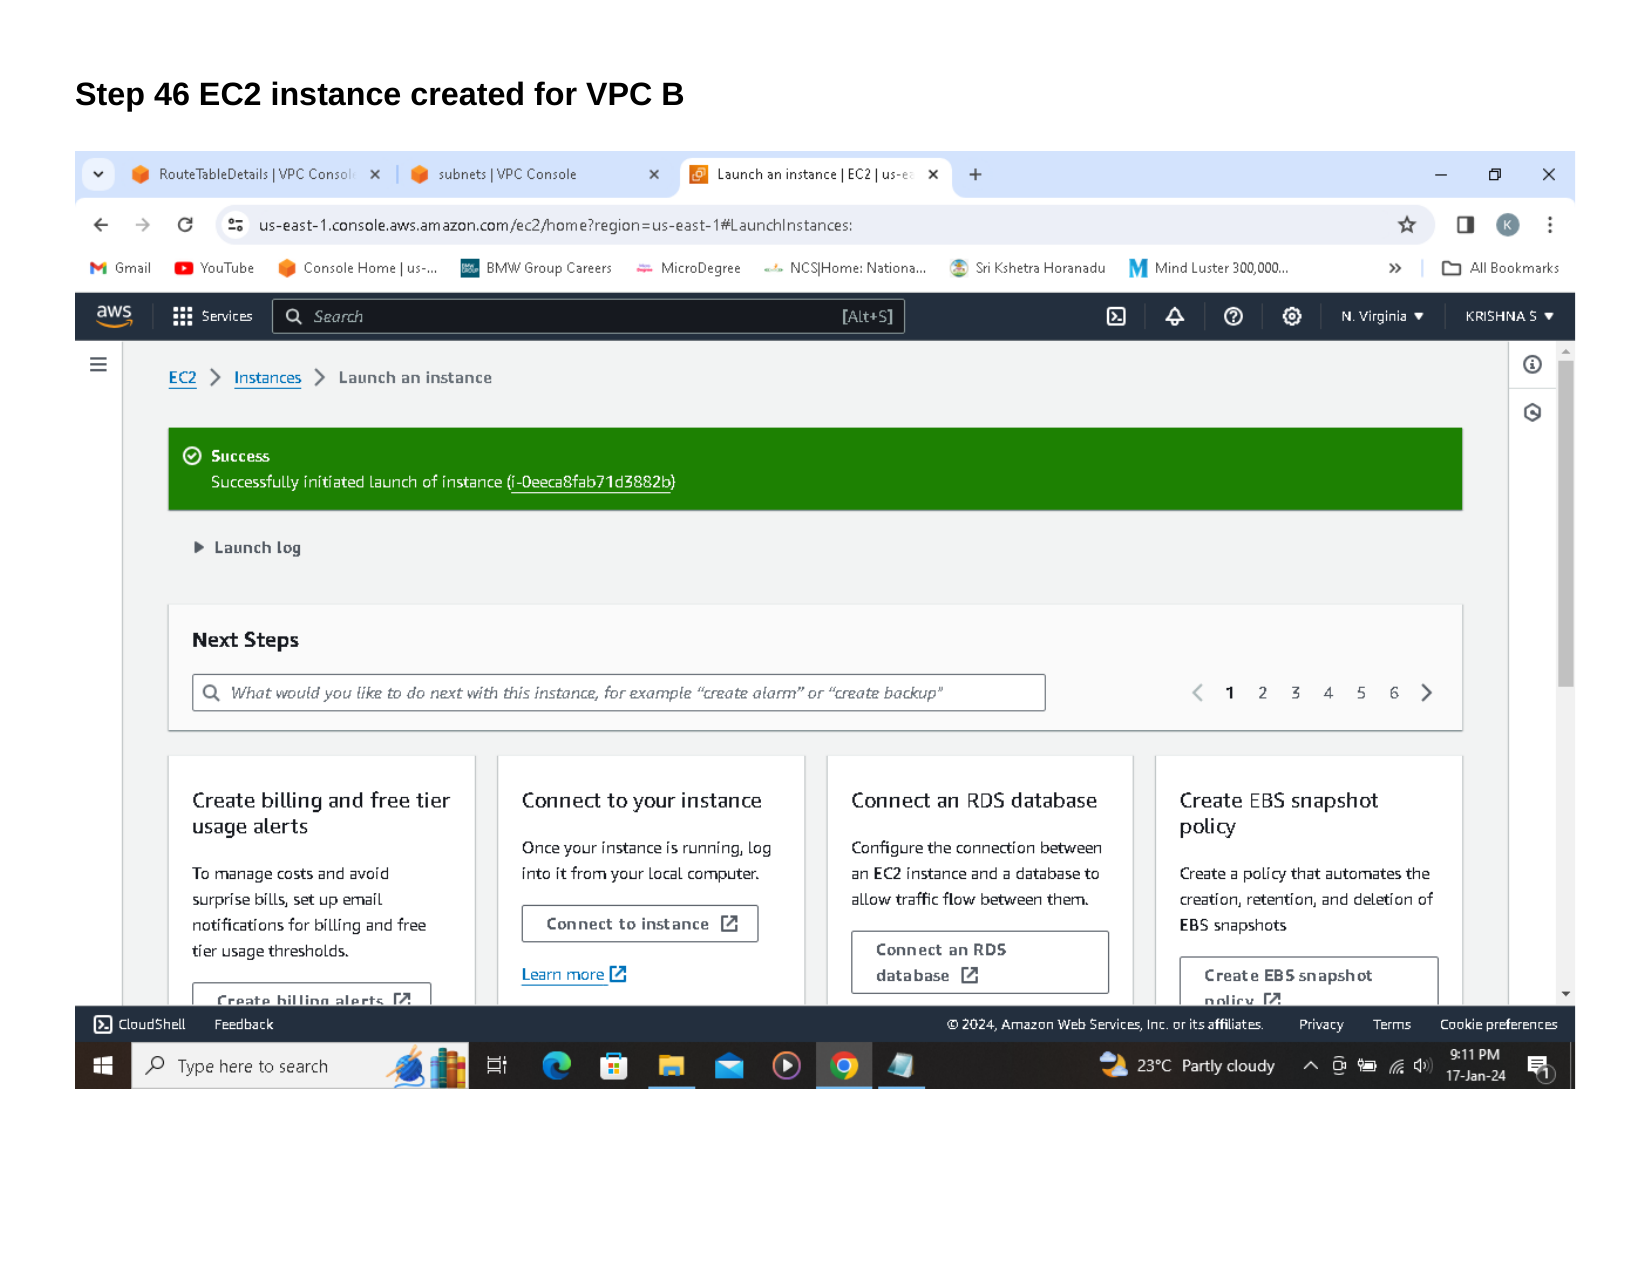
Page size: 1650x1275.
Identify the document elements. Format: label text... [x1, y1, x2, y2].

text Step 46 EC2 instance created for VPC B [75, 75, 1575, 112]
picture [75, 151, 1575, 1089]
